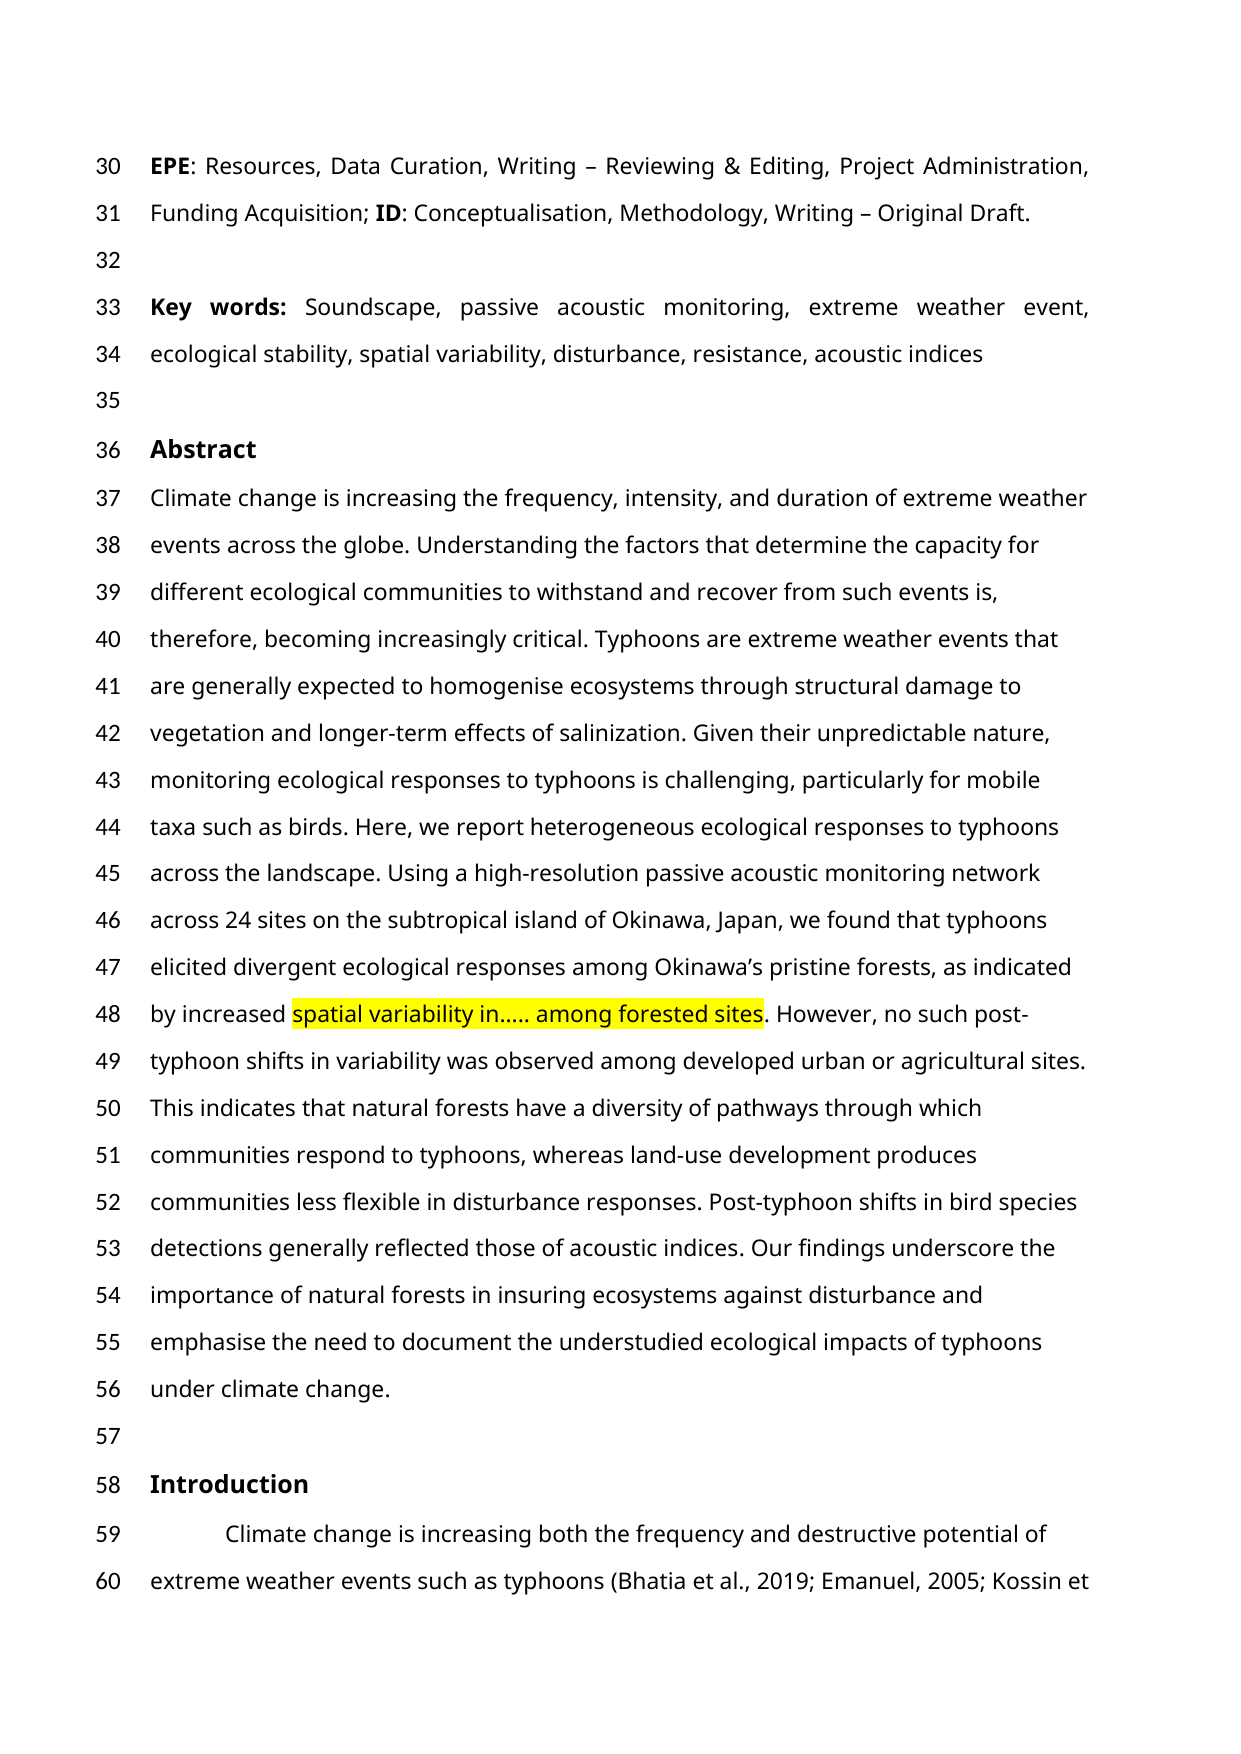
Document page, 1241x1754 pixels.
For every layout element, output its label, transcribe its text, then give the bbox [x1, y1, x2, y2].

text Abstract [150, 431, 1090, 465]
text Introduction [150, 1467, 1090, 1501]
text Key words: Soundscape, passive acoustic monitoring, extreme weather event, ecological stability, spatial variability, disturbance, resistance, acoustic indices [150, 291, 1090, 369]
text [150, 1518, 1090, 1596]
text Climate change is increasing the frequency, intensity, and duration of extreme weather events across the globe. Understanding the factors that determine the capacity for different ecological communities to withstand and recover from such events is, therefore, becoming increasingly critical. Typhoons are extreme weather events that are generally expected to homogenise ecosystems through structural damage to vegetation and longer-term effects of salinization. Given their unpredictable nature, monitoring ecological responses to typhoons is challenging, particularly for mobile taxa such as birds. Here, we report heterogeneous ecological responses to typhoons across the landscape. Using a high-resolution passive acoustic monitoring network across 24 sites on the subtropical island of Okinawa, Japan, we found that typhoons elicited divergent ecological responses among Okinawa’s pristine forests, as indicated by increased spatial variability in….. among forested sites. However, no such post-typhoon shifts in variability was observed among developed urban or agricultural sites. This indicates that natural forests have a diversity of pathways through which communities respond to typhoons, whereas land-use development produces communities less flexible in disturbance responses. Post-typhoon shifts in bird species detections generally reflected those of acoustic indices. Our findings underscore the importance of natural forests in insuring ecosystems against disturbance and emphasise the need to document the understudied ecological impacts of typhoons under climate change. [150, 482, 1090, 1404]
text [150, 150, 1090, 228]
